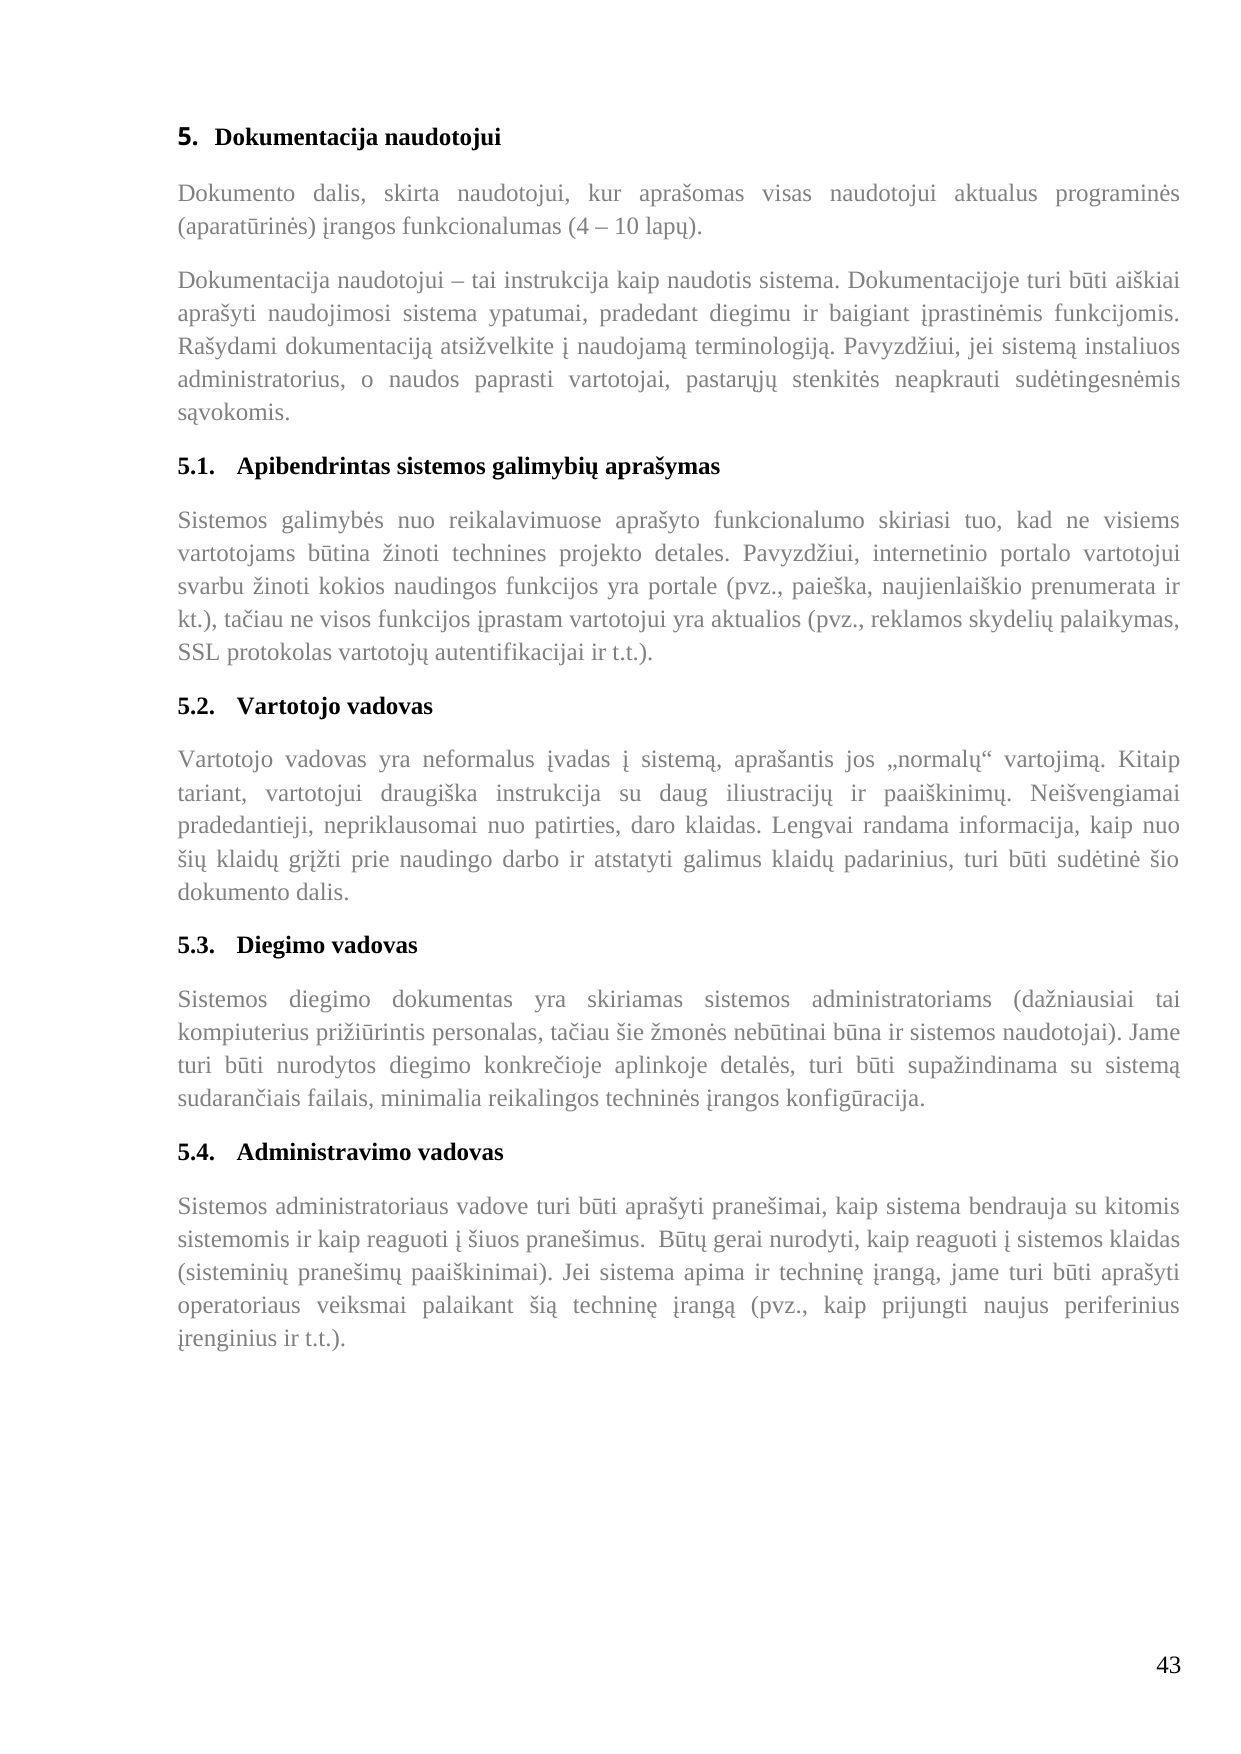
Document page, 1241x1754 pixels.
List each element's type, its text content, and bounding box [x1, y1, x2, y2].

subtitle Administravimo vadovas [177, 1137, 1181, 1166]
text Sistemos diegimo dokumentas yra skiriamas sistemos administratoriams (dažniausiai tai kompiuterius prižiūrintis personalas, tačiau šie žmonės nebūtinai būna ir sistemos naudotojai). Jame turi būti nurodytos diegimo konkrečioje aplinkoje detalės, turi būti supažindinama su sistemą sudarančiais failais, minimalia reikalingos techninės įrangos konfigūracija. [177, 984, 1181, 1112]
text Vartotojo vadovas yra neformalus įvadas į sistemą, aprašantis jos „normalų“ vartojimą. Kitaip tariant, vartotojui draugiška instrukcija su daug iliustracijų ir paaiškinimų. Neišvengiamai pradedantieji, nepriklausomai nuo patirties, daro klaidas. Lengvai randama informacija, kaip nuo šių klaidų grįžti prie naudingo darbo ir atstatyti galimus klaidų padarinius, turi būti sudėtinė šio dokumento dalis. [177, 744, 1181, 905]
subtitle Apibendrintas sistemos galimybių aprašymas [177, 451, 1181, 480]
text Sistemos administratoriaus vadove turi būti aprašyti pranešimai, kaip sistema bendrauja su kitomis sistemomis ir kaip reaguoti į šiuos pranešimus. Būtų gerai nurodyti, kaip reaguoti į sistemos klaidas (sisteminių pranešimų paaiškinimai). Jei sistema apima ir techninę įrangą, jame turi būti aprašyti operatoriaus veiksmai palaikant šią techninę įrangą (pvz., kaip prijungti naujus periferinius įrenginius ir t.t.). [177, 1191, 1181, 1352]
subtitle Vartotojo vadovas [177, 691, 1181, 719]
text Dokumentacija naudotojui – tai instrukcija kaip naudotis sistema. Dokumentacijoje turi būti aiškiai aprašyti naudojimosi sistema ypatumai, pradedant diegimu ir baigiant įprastinėmis funkcijomis. Rašydami dokumentaciją atsižvelkite į naudojamą terminologiją. Pavyzdžiui, jei sistemą instaliuos administratorius, o naudos paprasti vartotojai, pastarųjų stenkitės neapkrauti sudėtingesnėmis sąvokomis. [177, 265, 1181, 426]
subtitle Dokumentacija naudotojui [177, 118, 1181, 152]
text Sistemos galimybės nuo reikalavimuose aprašyto funkcionalumo skiriasi tuo, kad ne visiems vartotojams būtina žinoti technines projekto detales. Pavyzdžiui, internetinio portalo vartotojui svarbu žinoti kokios naudingos funkcijos yra portale (pvz., paieška, naujienlaiškio prenumerata ir kt.), tačiau ne visos funkcijos įprastam vartotojui yra aktualios (pvz., reklamos skydelių palaikymas, SSL protokolas vartotojų autentifikacijai ir t.t.). [177, 505, 1181, 666]
text Dokumento dalis, skirta naudotojui, kur aprašomas visas naudotojui aktualus programinės (aparatūrinės) įrangos funkcionalumas (4 – 10 lapų). [177, 178, 1181, 240]
subtitle Diegimo vadovas [177, 931, 1181, 959]
